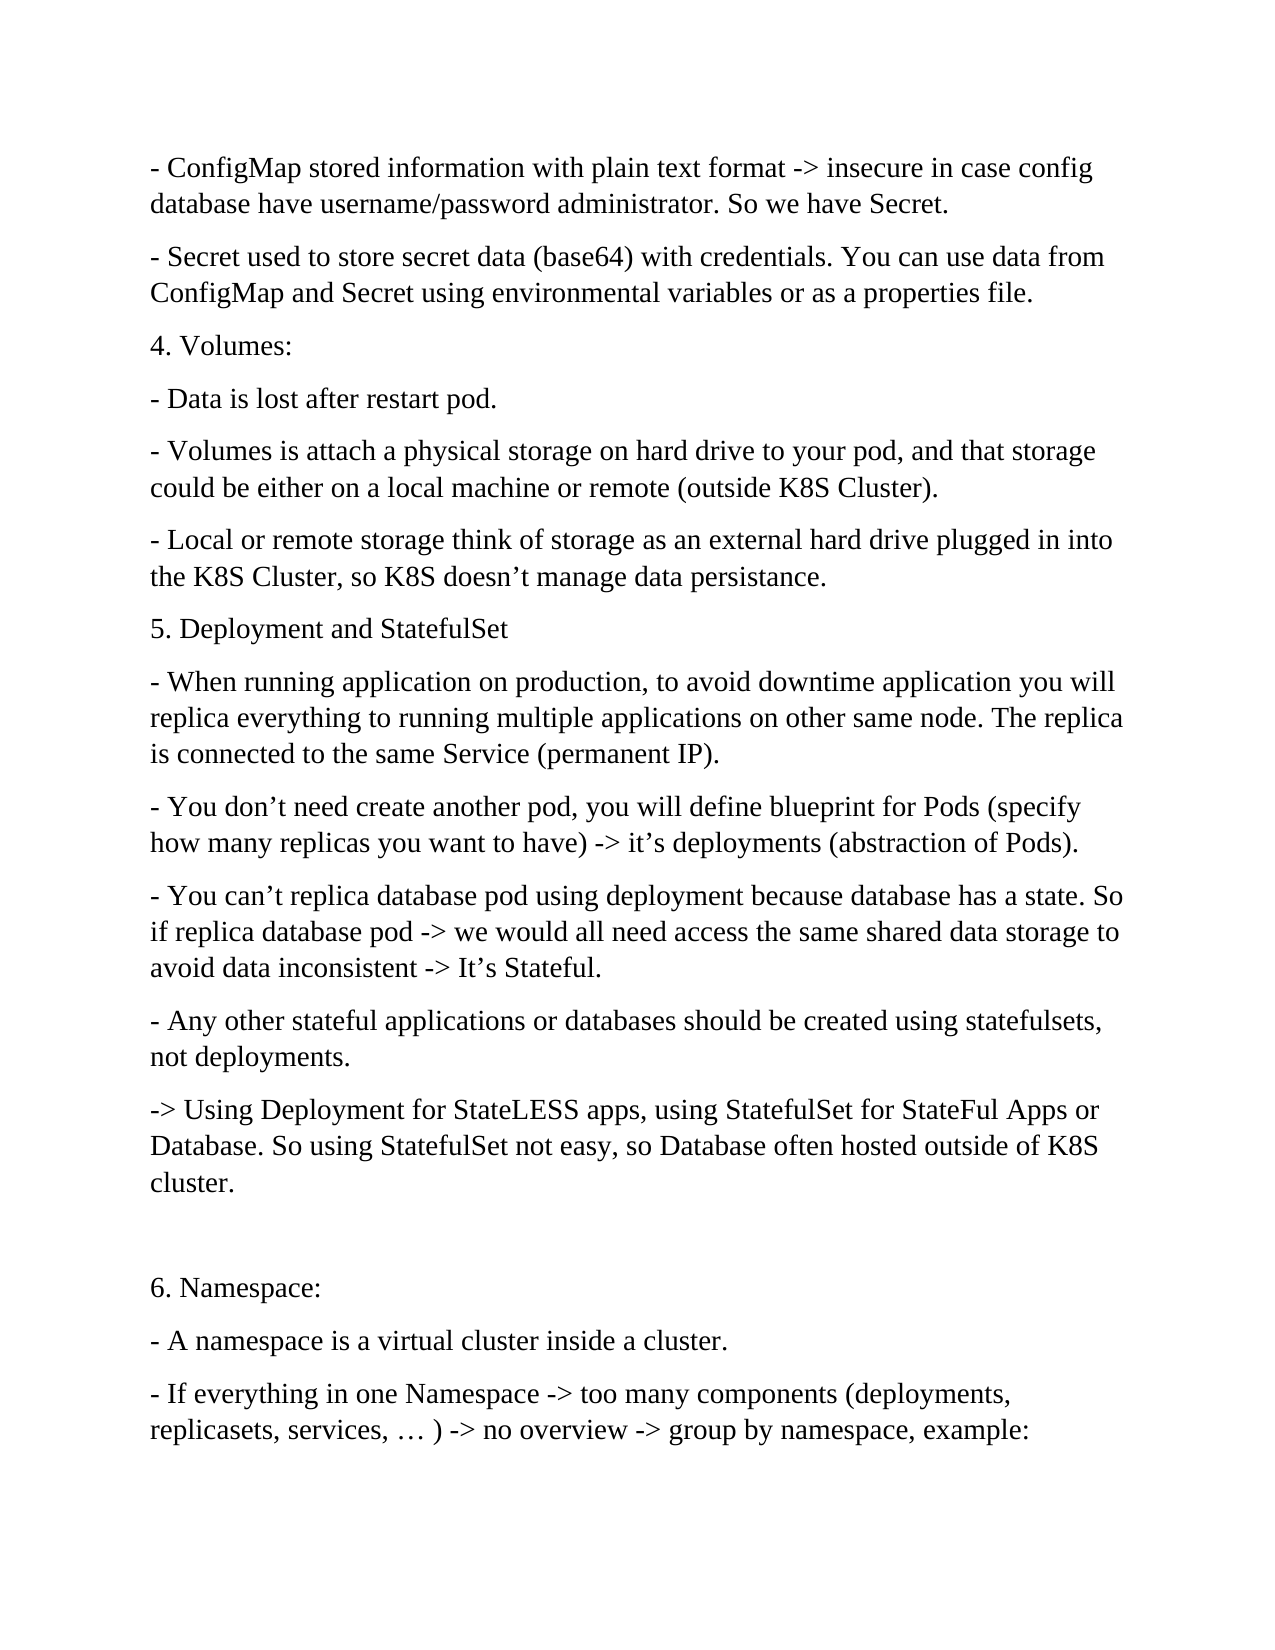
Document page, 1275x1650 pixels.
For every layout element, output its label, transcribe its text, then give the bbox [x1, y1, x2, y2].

text 6. Namespace: [150, 1270, 1125, 1304]
text - You don’t need create another pod, you will define blueprint for Pods (specify how many replicas you want to have) -> it’s deployments (abstraction of Pods). [150, 789, 1125, 859]
text - Volumes is attach a physical storage on hard drive to your pod, and that storage could be either on a local machine or remote (outside K8S Cluster). [150, 433, 1125, 503]
text - ConfigMap stored information with plain text format -> insecure in case config database have username/password administrator. So we have Secret. [150, 150, 1125, 220]
text - You can’t replica database pod using deployment because database has a state. So if replica database pod -> we would all need access the same shared data storage to avoid data inconsistent -> It’s Stateful. [150, 878, 1125, 984]
text - If everything in one Namespace -> too many components (deployments, replicasets, services, … ) -> no overview -> group by namespace, example: [150, 1376, 1125, 1446]
text - When running application on production, to avoid downtime application you will replica everything to running multiple applications on other same node. The replica is connected to the same Service (permanent IP). [150, 664, 1125, 770]
text -> Using Deployment for StateLESS apps, using StatefulSet for StateFul Apps or Database. So using StatefulSet not easy, so Database often hosted outside of K8S cluster. [150, 1092, 1125, 1198]
text - Data is lost after restart pod. [150, 381, 1125, 414]
text 5. Deployment and StatefulSet [150, 611, 1125, 645]
text - Secret used to store secret data (base64) with credentials. You can use data from ConfigMap and Secret using environmental variables or as a properties file. [150, 239, 1125, 309]
text - A namespace is a virtual cluster inside a cluster. [150, 1323, 1125, 1357]
text - Local or remote storage think of storage as an external hard drive plugged in into the K8S Cluster, so K8S doesn’t manage data persistance. [150, 522, 1125, 592]
text 4. Volumes: [150, 328, 1125, 361]
text - Any other stateful applications or databases should be created using statefulsets, not deployments. [150, 1003, 1125, 1073]
